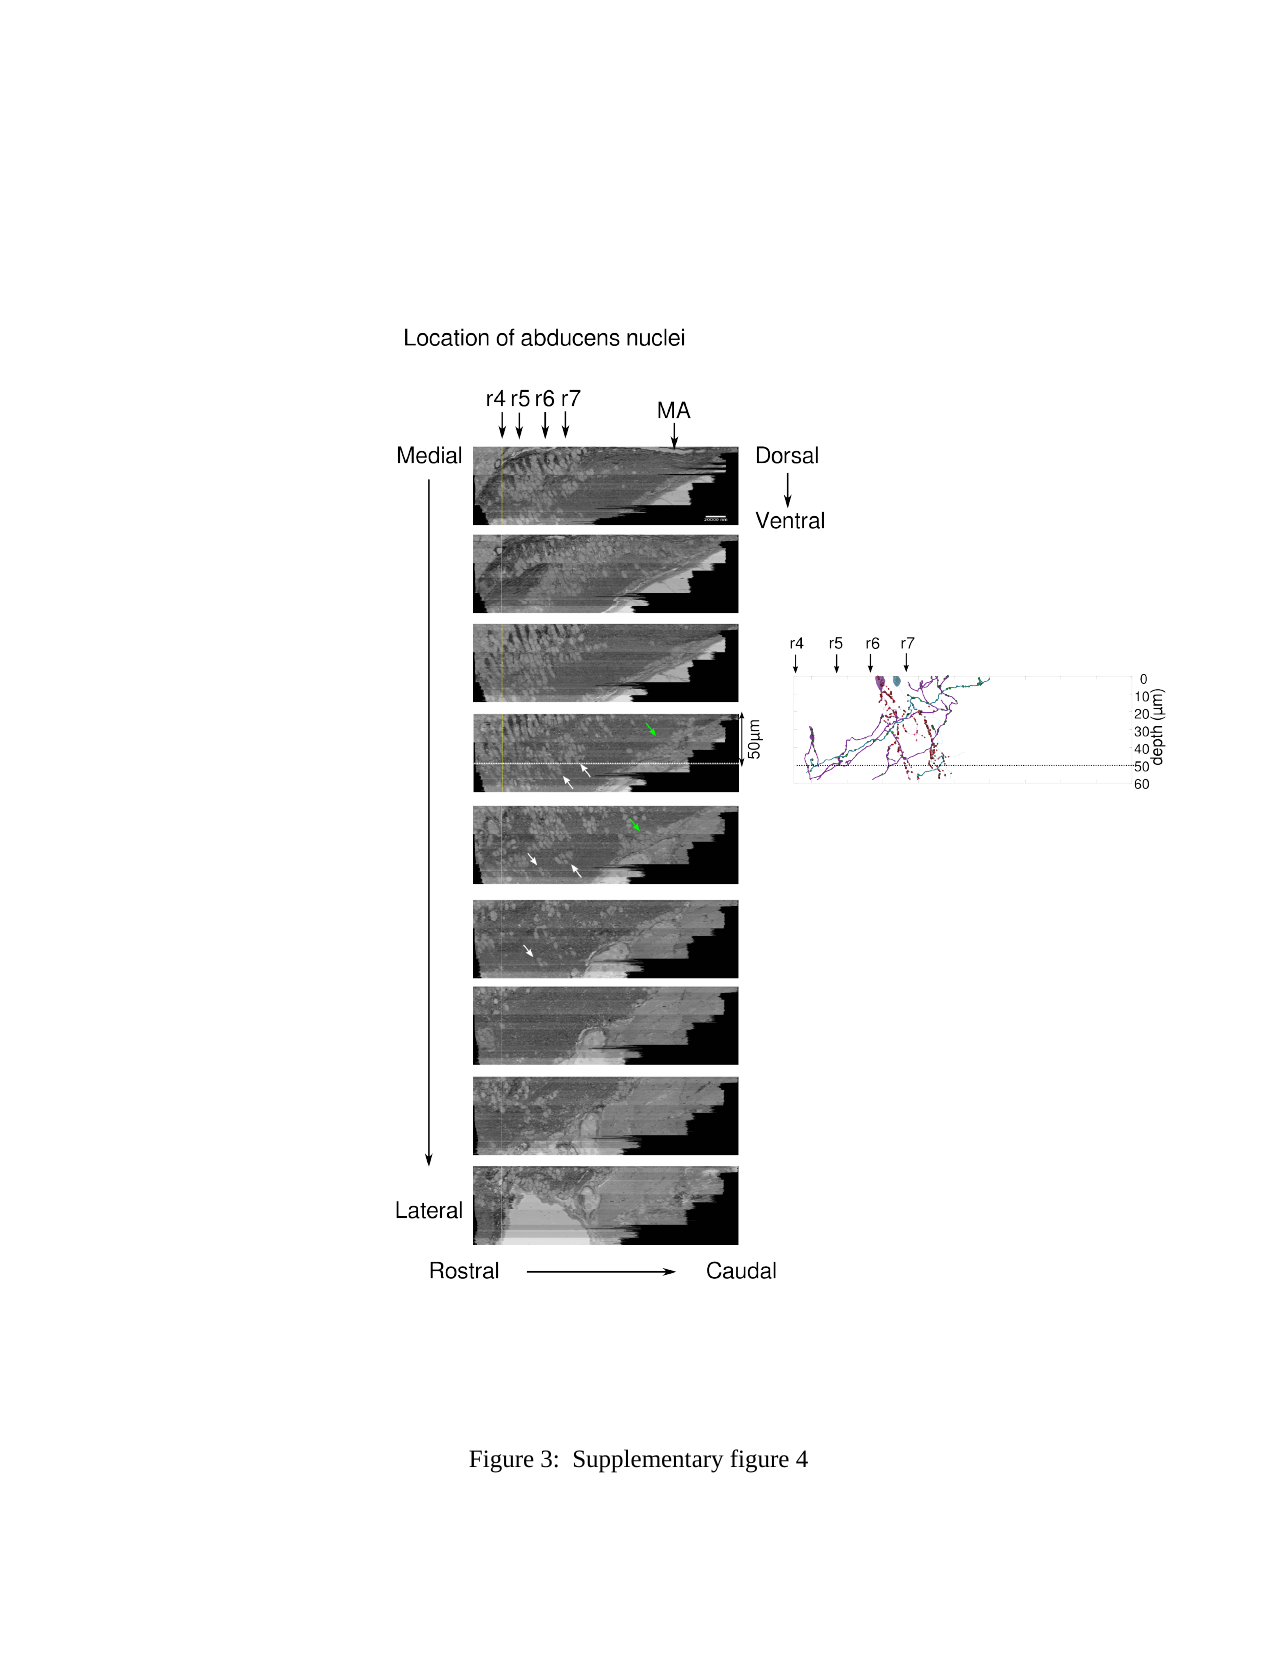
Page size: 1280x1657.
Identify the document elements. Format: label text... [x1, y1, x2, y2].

picture [310, 264, 1203, 1419]
text Figure 3: Supplementary figure 4 [279, 1444, 998, 1472]
